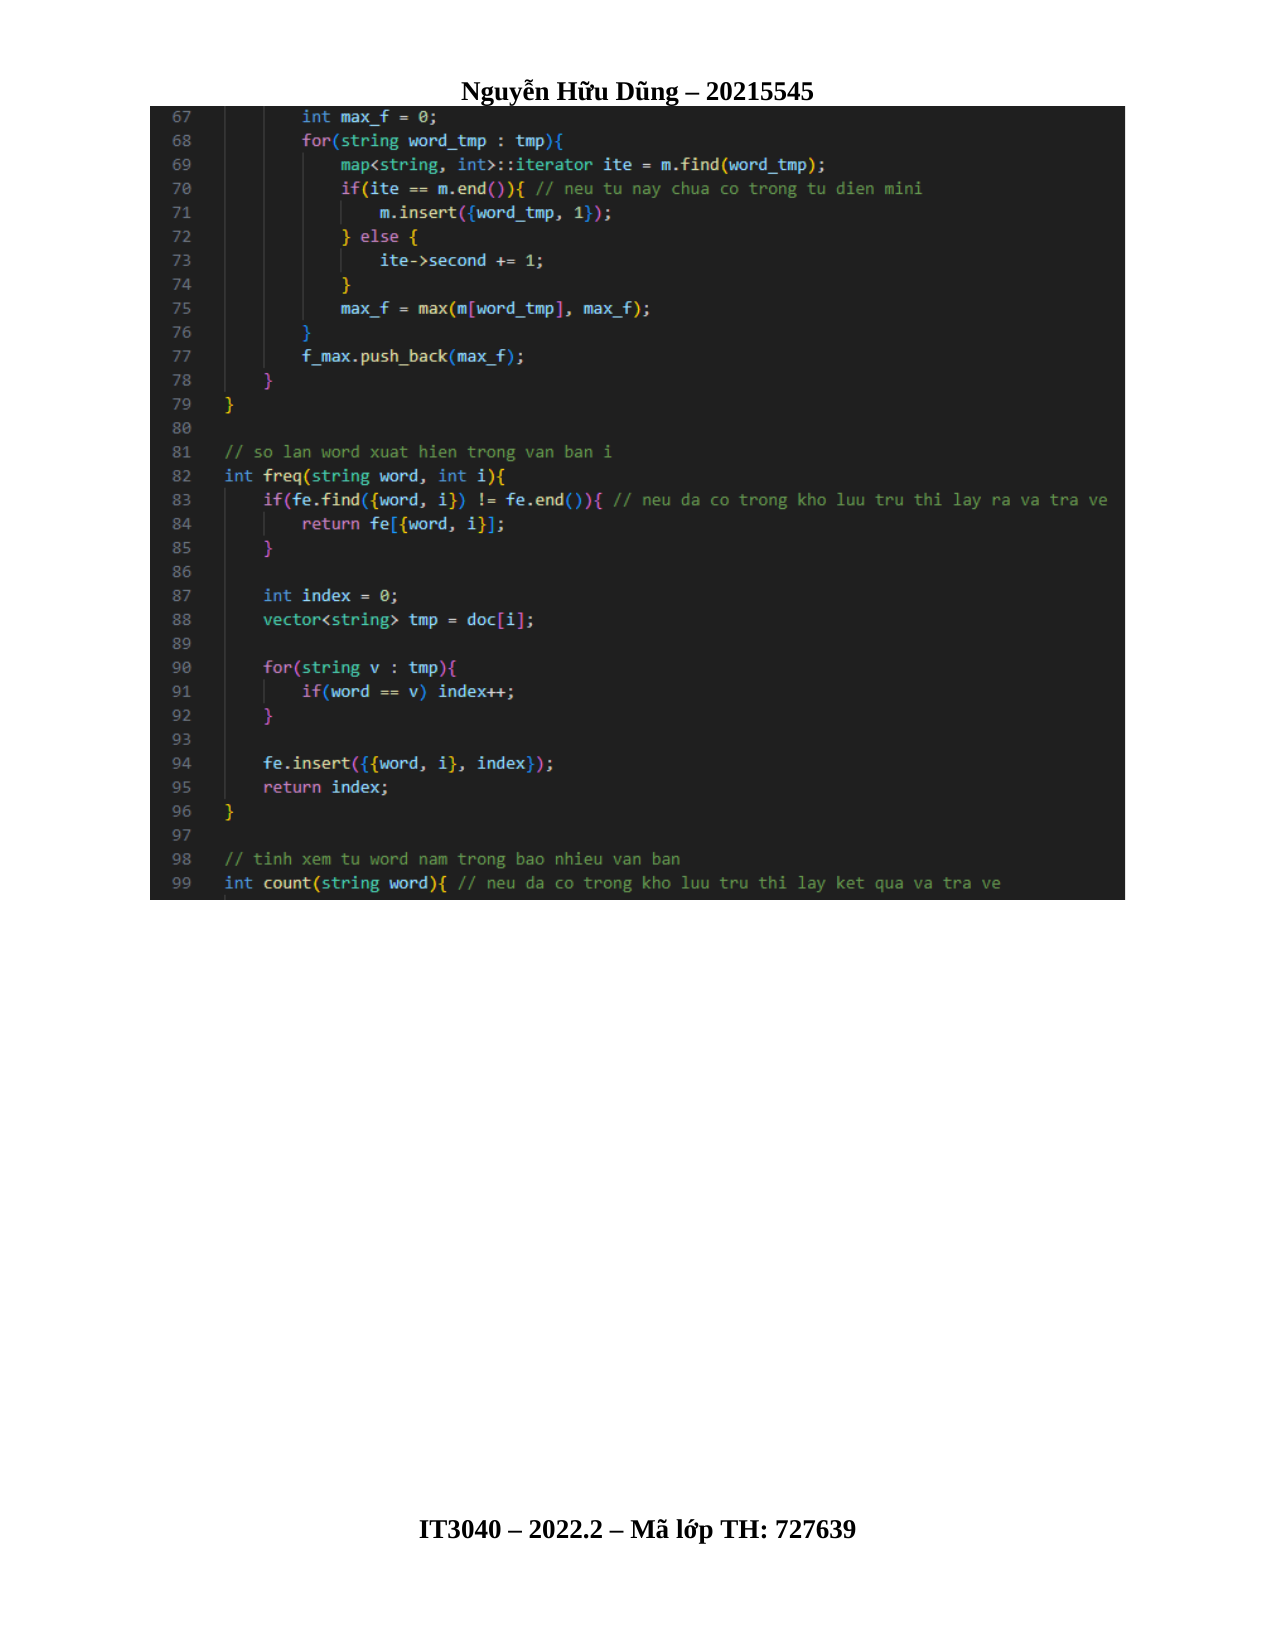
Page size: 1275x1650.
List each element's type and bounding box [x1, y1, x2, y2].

picture [150, 106, 1125, 900]
